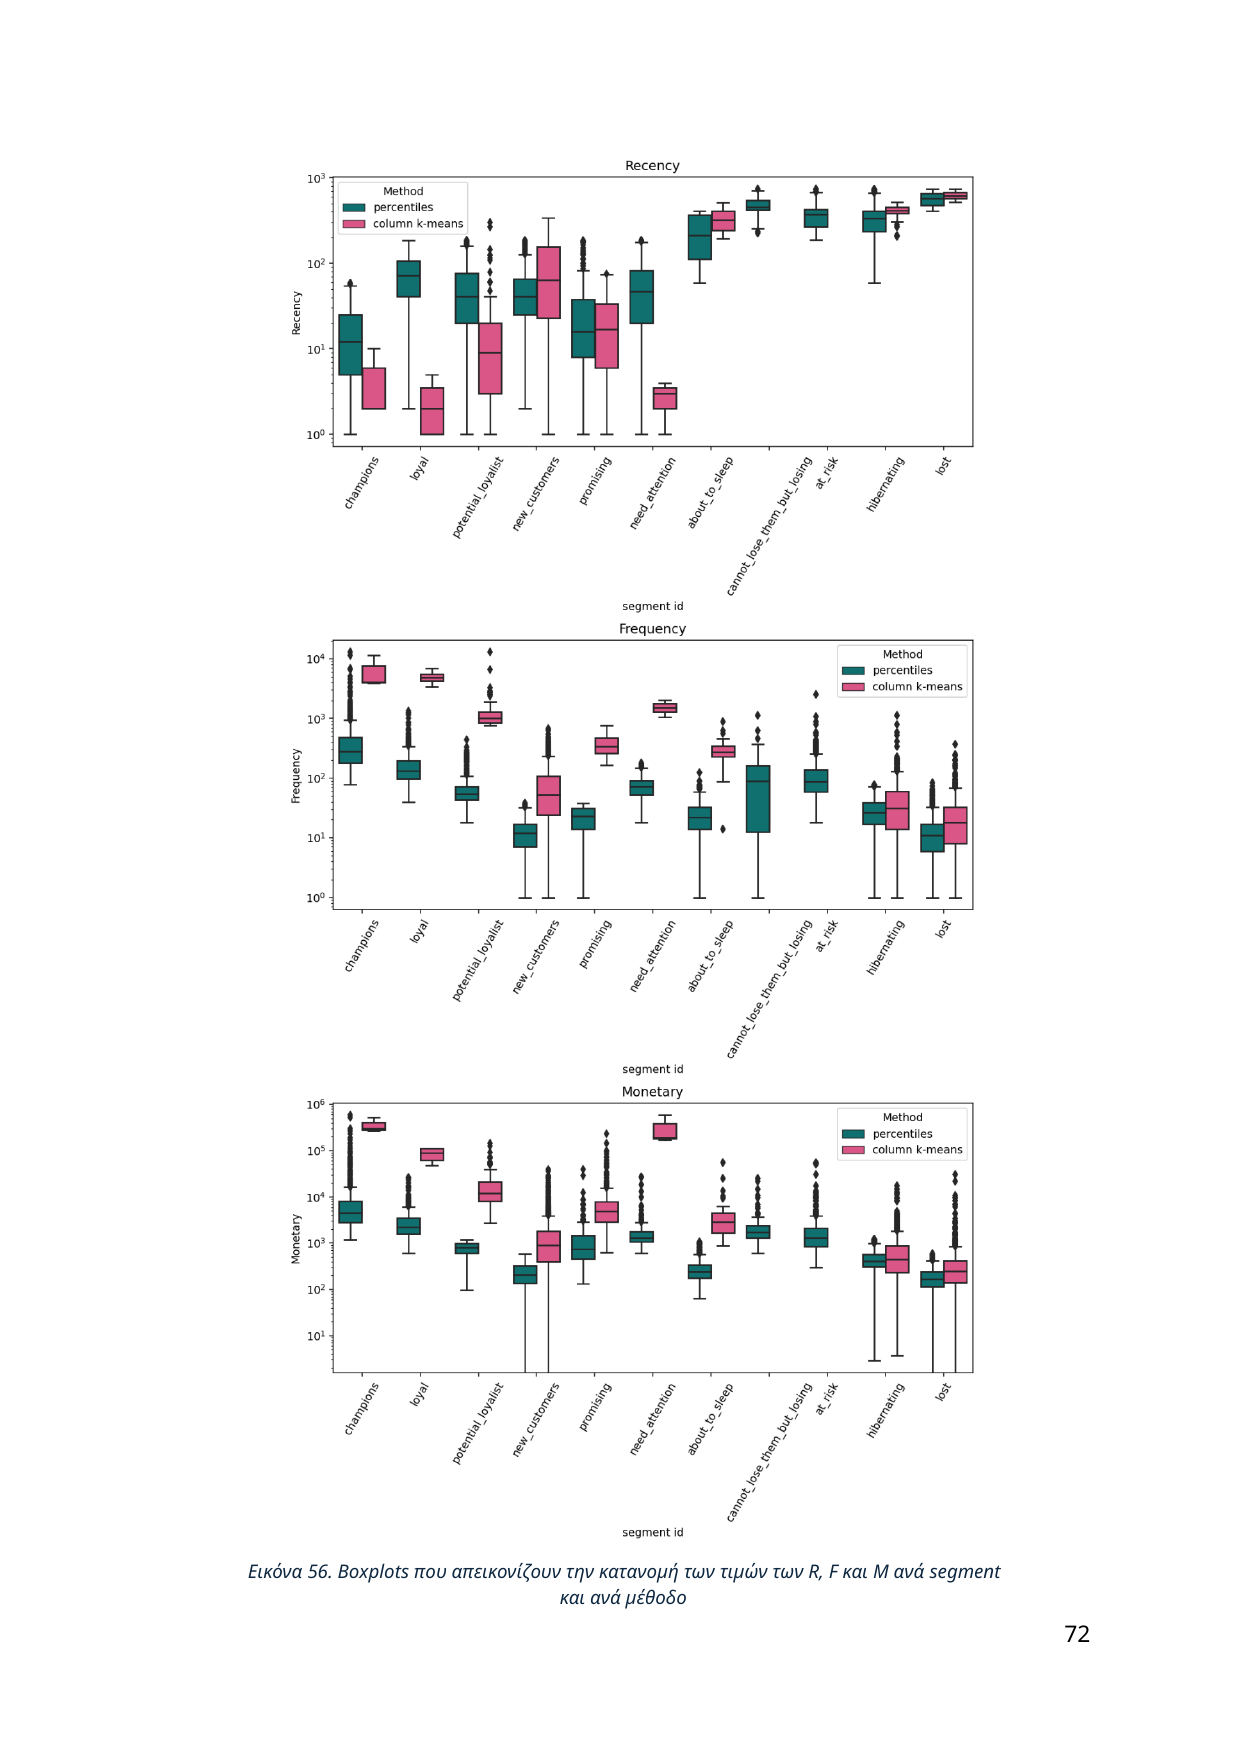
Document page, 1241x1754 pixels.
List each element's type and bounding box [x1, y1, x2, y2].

picture [278, 149, 984, 1550]
